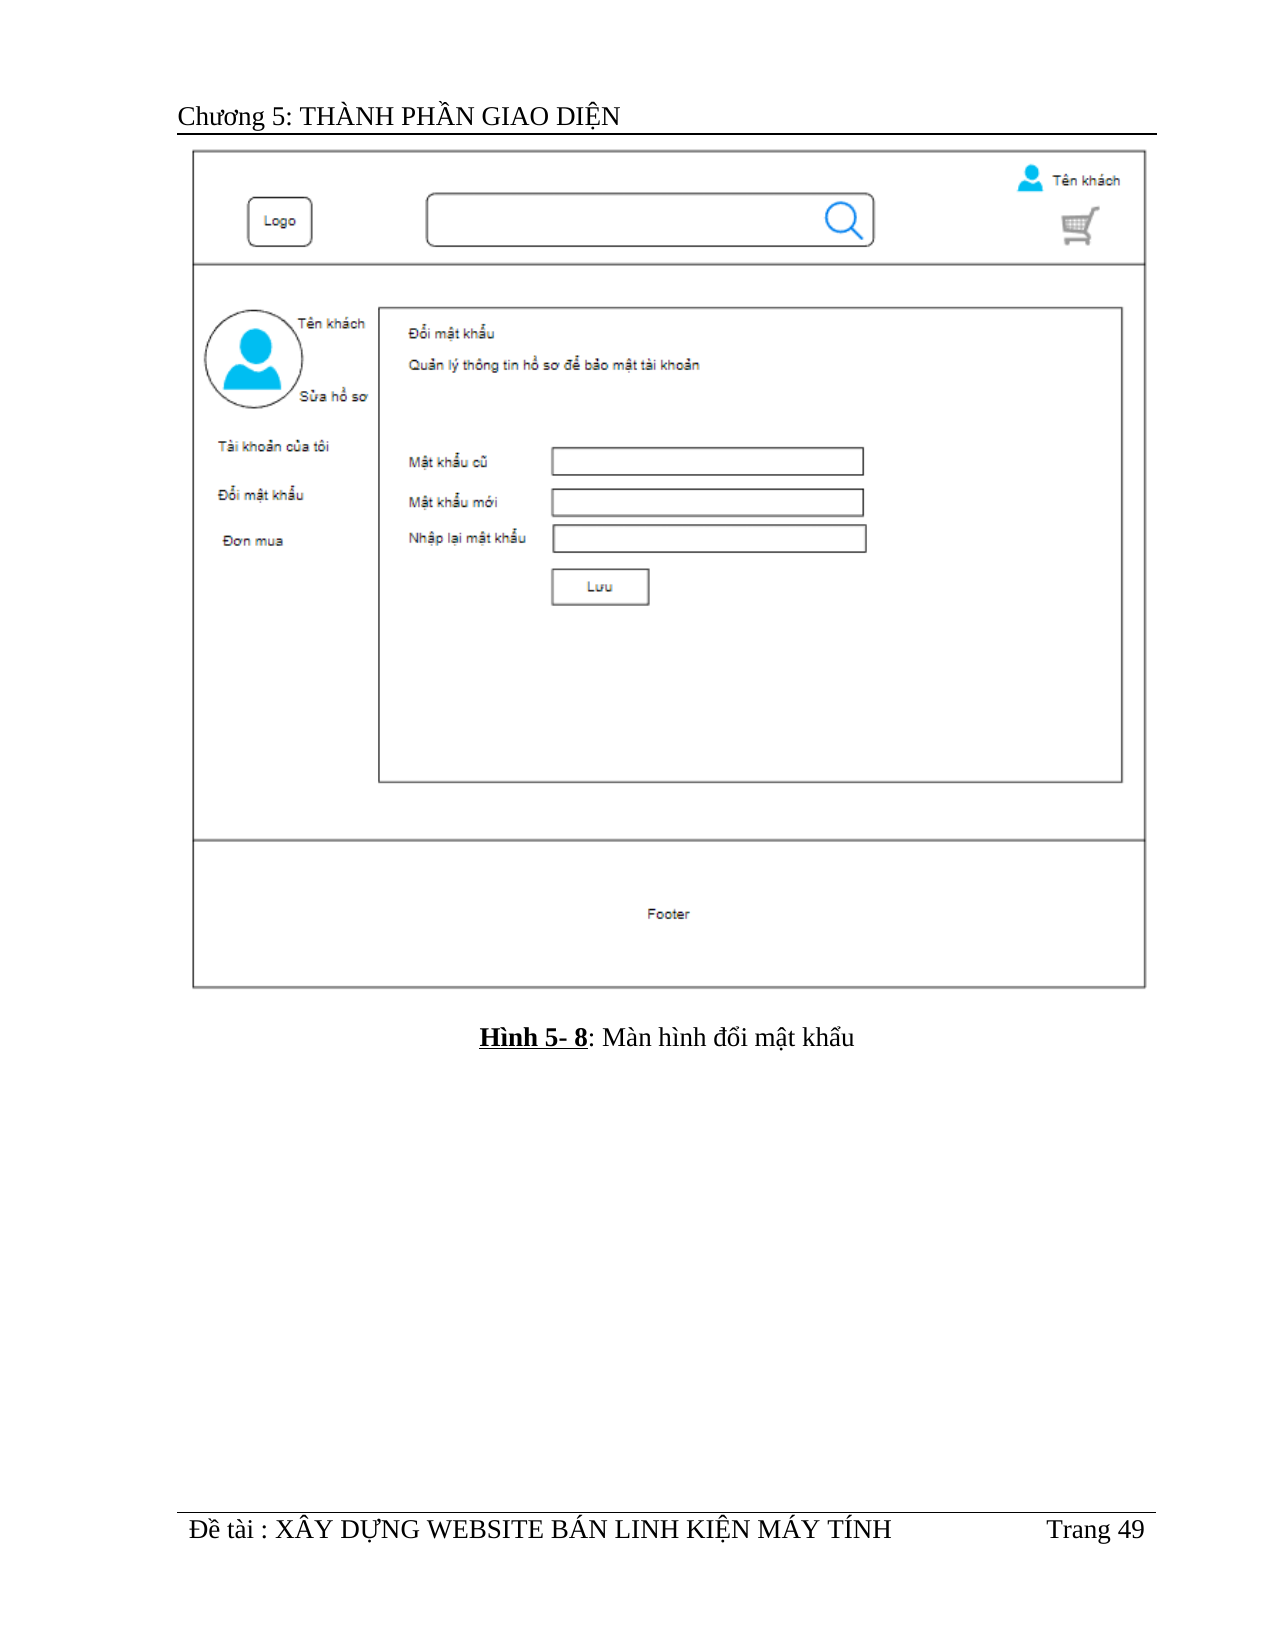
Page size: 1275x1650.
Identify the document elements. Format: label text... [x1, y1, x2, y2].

picture [177, 137, 1157, 1002]
text Hình 5- 8: Màn hình đổi mật khẩu [177, 1021, 1157, 1052]
